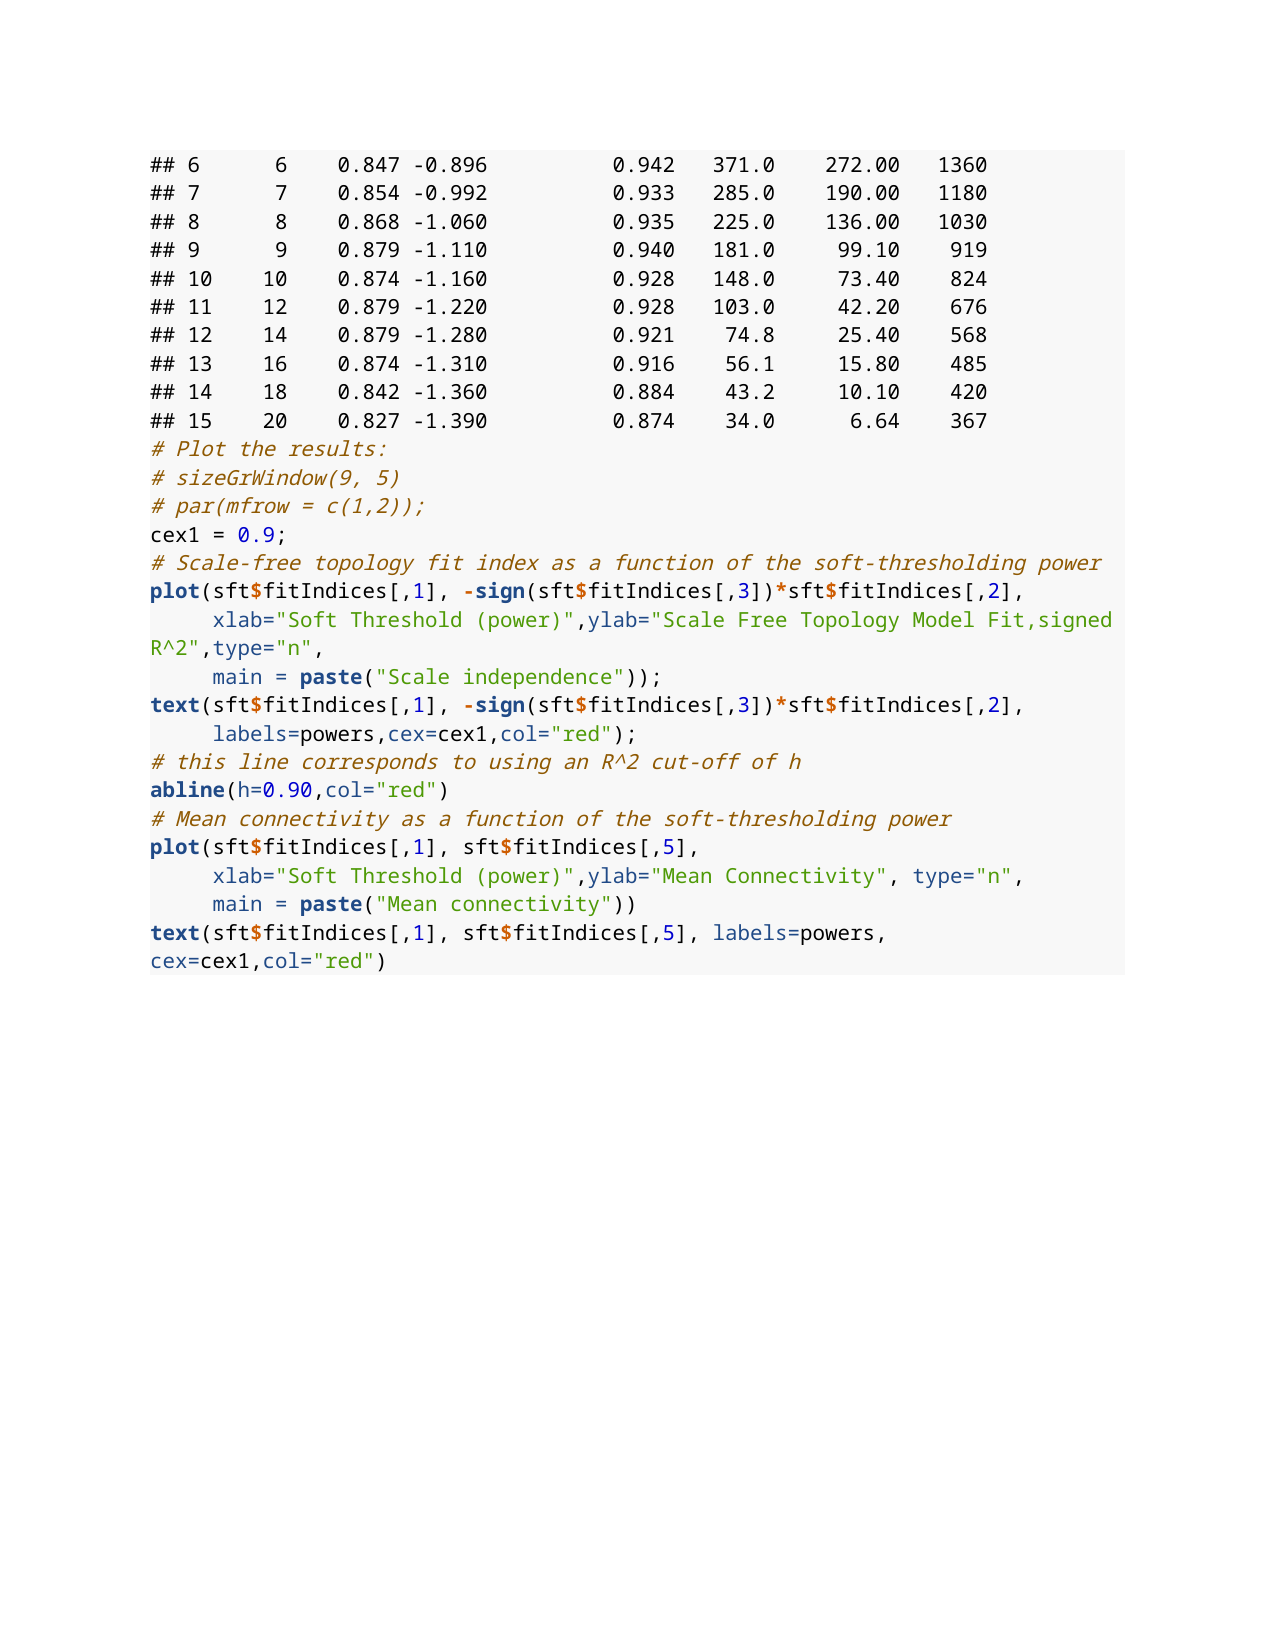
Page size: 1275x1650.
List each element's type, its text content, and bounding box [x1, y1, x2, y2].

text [150, 150, 1125, 434]
text # Plot the results: # sizeGrWindow(9, 5) # par(mfrow = c(1,2)); cex1 = 0.9; # Scale-free topology fit index as a function of the soft-thresholding power plot(sft$fitIndices[,1], -sign(sft$fitIndices[,3])*sft$fitIndices[,2], xlab="Soft Threshold (power)",ylab="Scale Free Topology Model Fit,signed R^2",type="n", main = paste("Scale independence")); text(sft$fitIndices[,1], -sign(sft$fitIndices[,3])*sft$fitIndices[,2], labels=powers,cex=cex1,col="red"); # this line corresponds to using an R^2 cut-off of h abline(h=0.90,col="red") [150, 434, 1125, 804]
text # Mean connectivity as a function of the soft-thresholding power plot(sft$fitIndices[,1], sft$fitIndices[,5], xlab="Soft Threshold (power)",ylab="Mean Connectivity", type="n", main = paste("Mean connectivity")) text(sft$fitIndices[,1], sft$fitIndices[,5], labels=powers, cex=cex1,col="red") [150, 804, 1125, 975]
